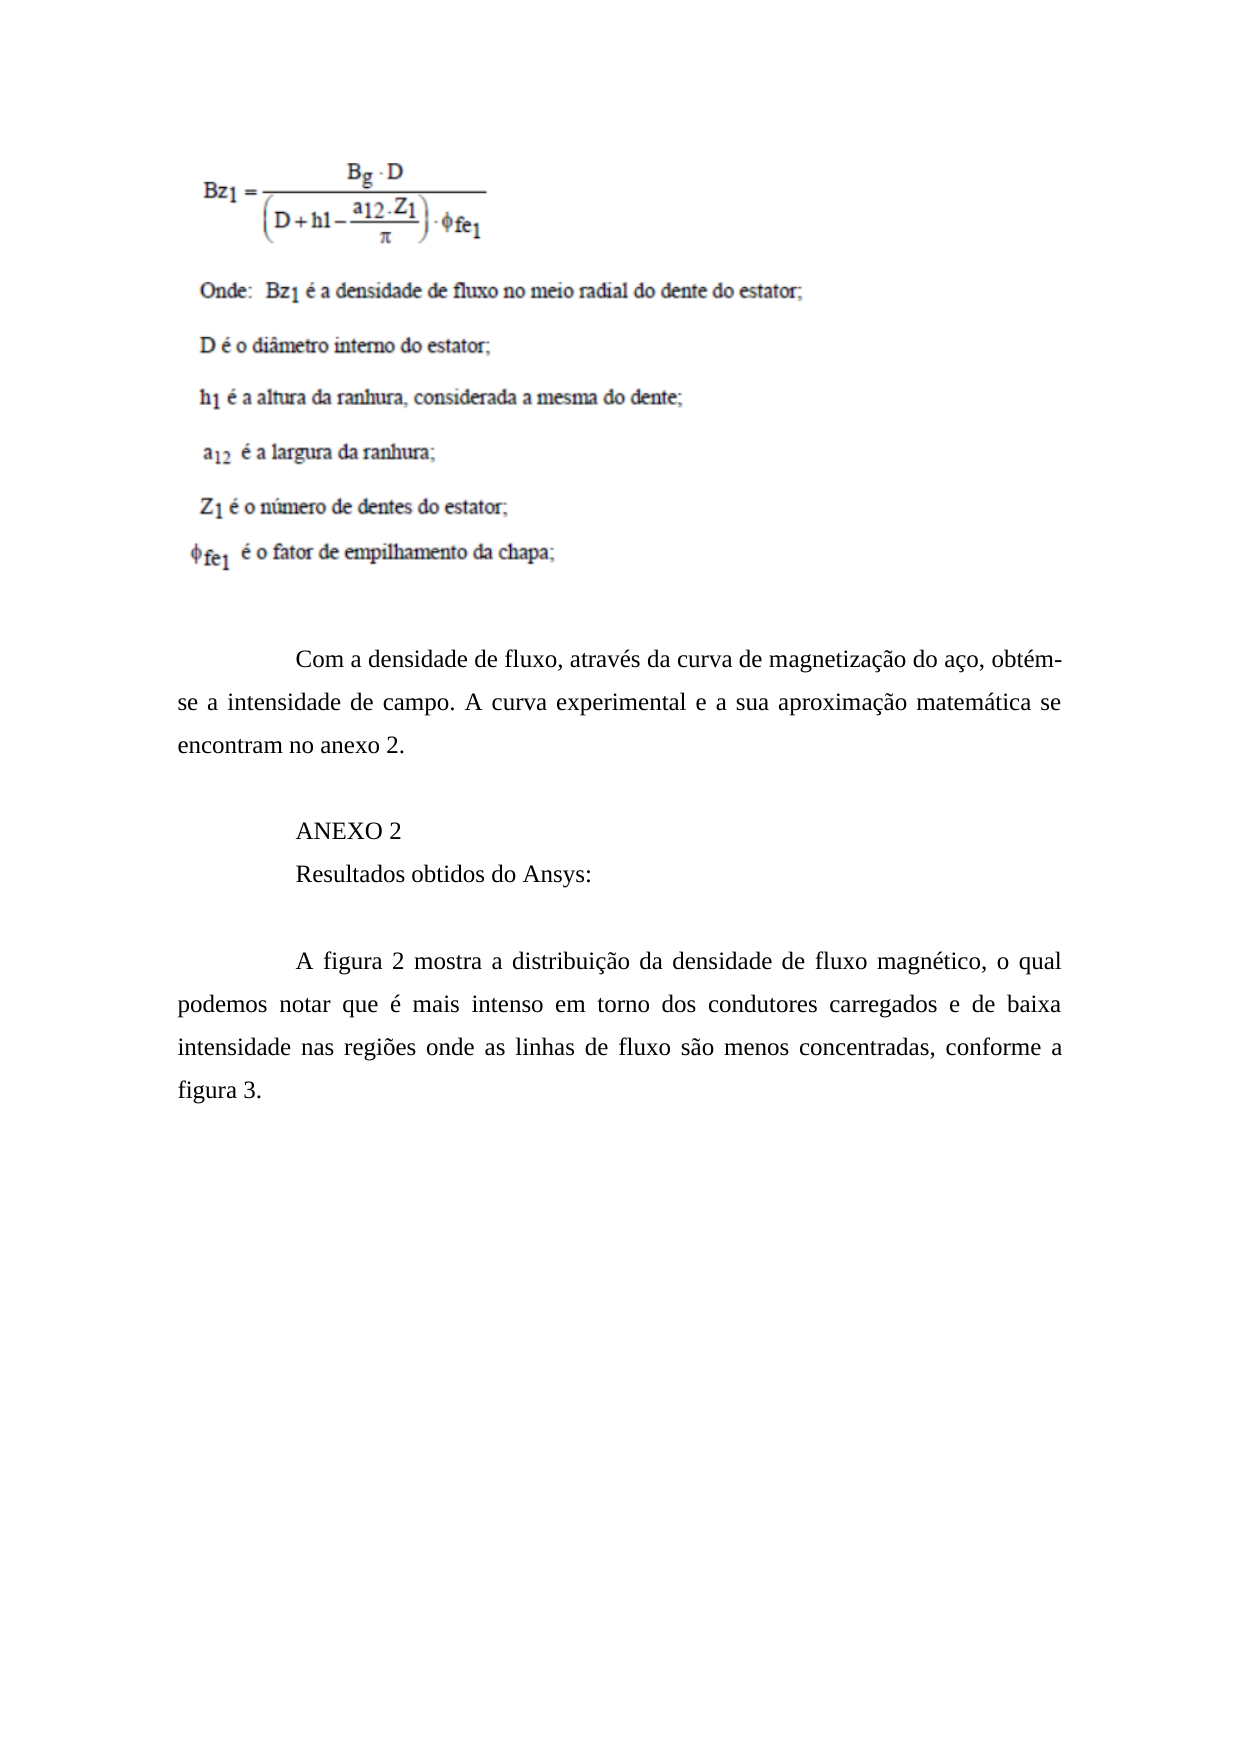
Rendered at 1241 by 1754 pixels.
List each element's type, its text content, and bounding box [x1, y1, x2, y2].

text ANEXO 2 [177, 816, 1063, 845]
text Com a densidade de fluxo, através da curva de magnetização do aço, obtém-se a intensidade de campo. A curva experimental e a sua aproximação matemática se encontram no anexo 2. [177, 644, 1063, 759]
picture [177, 147, 823, 630]
text A figura 2 mostra a distribuição da densidade de fluxo magnético, o qual podemos notar que é mais intenso em torno dos condutores carregados e de baixa intensidade nas regiões onde as linhas de fluxo são menos concentradas, conforme a figura 3. [177, 946, 1063, 1104]
text Resultados obtidos do Ansys: [177, 859, 1063, 888]
